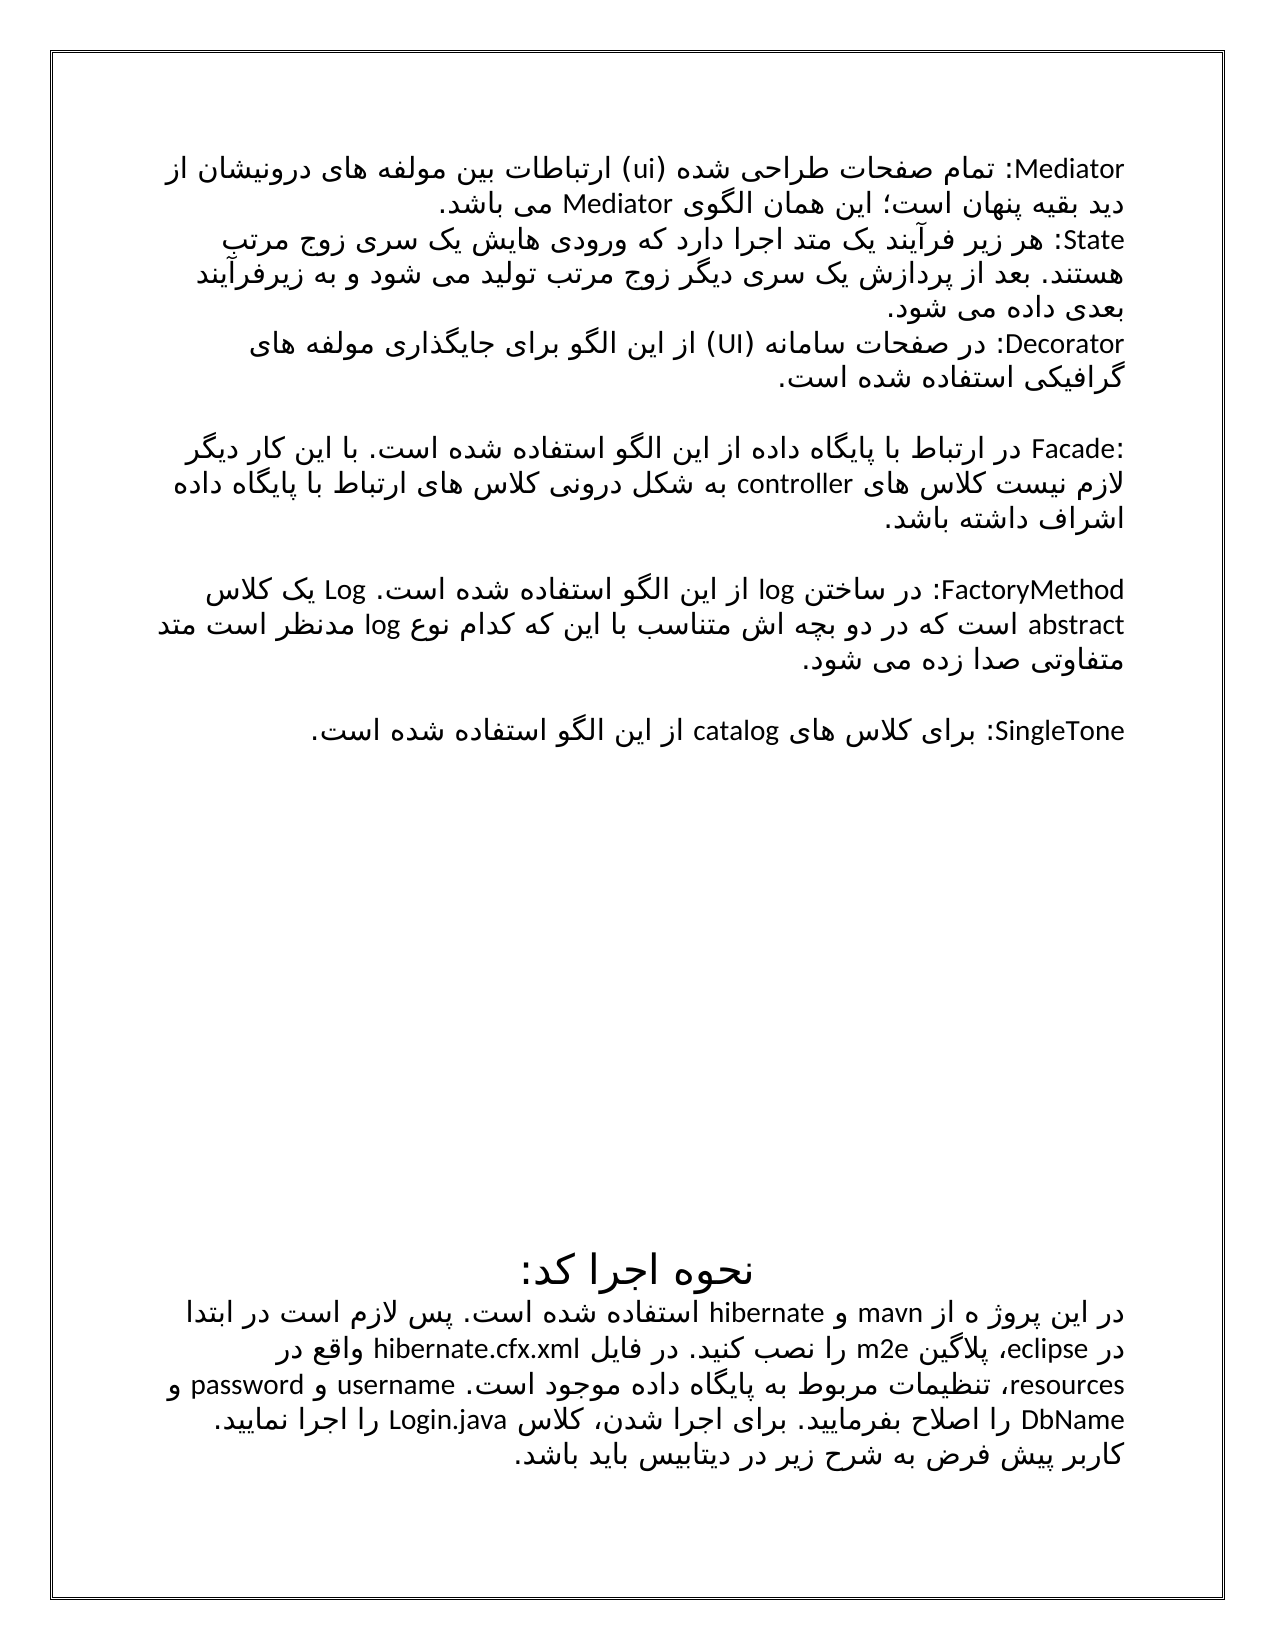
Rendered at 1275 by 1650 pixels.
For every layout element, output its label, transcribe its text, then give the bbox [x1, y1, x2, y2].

text نحوه اجرا کد: [150, 1246, 1125, 1294]
text Decorator: در صفحات سامانه (UI) از این الگو برای جایگذاری مولفه های گرافیکی استفاده شده است. [150, 325, 1125, 394]
text State: هر زیر فرآیند یک متد اجرا دارد که ورودی هایش یک سری زوج مرتب هستند. بعد از پردازش یک سری دیگر زوج مرتب تولید می شود و به زیرفرآیند بعدی داده می شود. [150, 221, 1125, 325]
text در این پروژ ه از mavn و hibernate استفاده شده است. پس لازم است در ابتدا در eclipse، پلاگین m2e را نصب کنید. در فایل hibernate.cfx.xml واقع در resources، تنظیمات مربوط به پایگاه داده موجود است. username و password و DbName را اصلاح بفرمایید. برای اجرا شدن، کلاس Login.java را اجرا نمایید. کاربر پیش فرض به شرح زیر در دیتابیس باید باشد. [150, 1294, 1125, 1471]
text FactoryMethod: در ساختن log از این الگو استفاده شده است. Log یک کلاس abstract است که در دو بچه اش متناسب با این که کدام نوع log مدنظر است متد متفاوتی صدا زده می شود. [150, 571, 1125, 676]
text SingleTone: برای کلاس های catalog از این الگو استفاده شده است. [150, 712, 1125, 747]
text :Facade در ارتباط با پایگاه داده از این الگو استفاده شده است. با این کار دیگر لازم نیست کلاس های controller به شکل درونی کلاس های ارتباط با پایگاه داده اشراف داشته باشد. [150, 430, 1125, 535]
text Mediator: تمام صفحات طراحی شده (ui) ارتباطات بین مولفه های درونیشان از دید بقیه پنهان است؛ این همان الگوی Mediator می باشد. [150, 150, 1125, 221]
